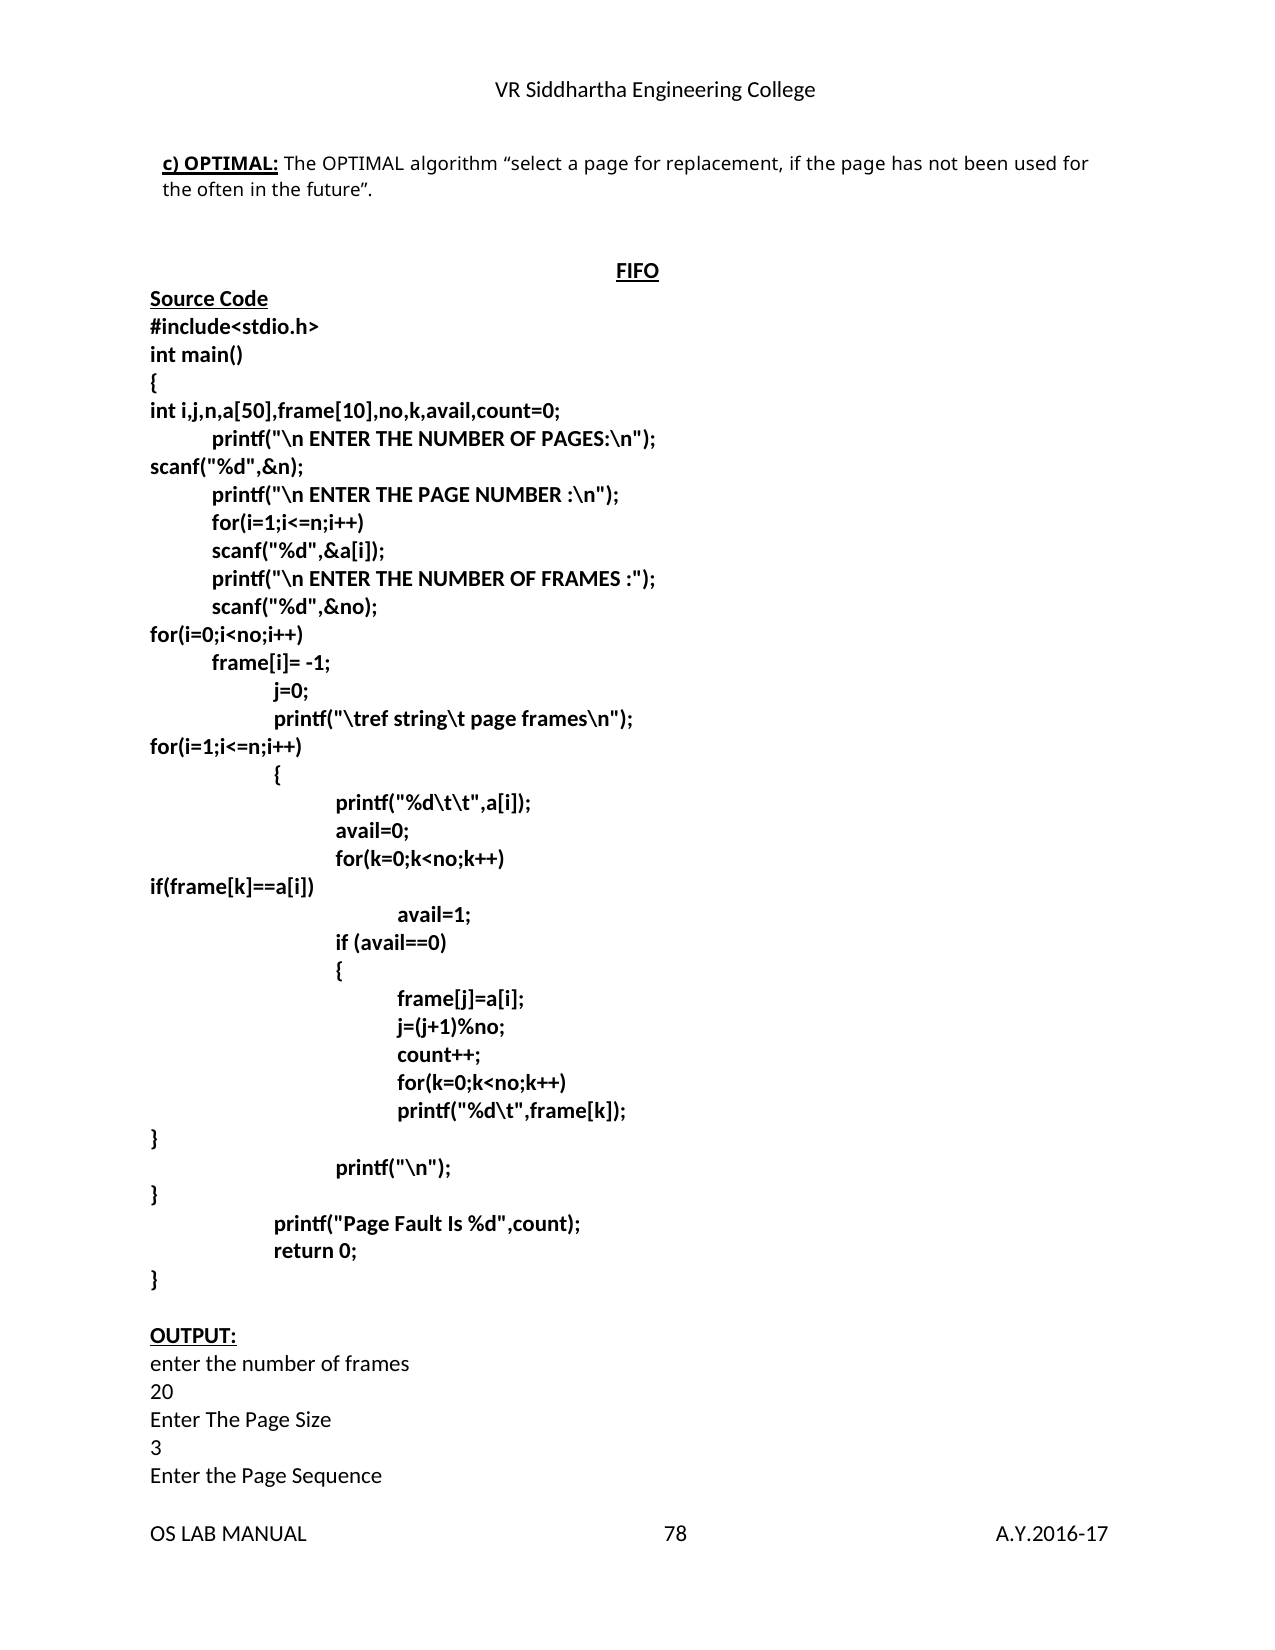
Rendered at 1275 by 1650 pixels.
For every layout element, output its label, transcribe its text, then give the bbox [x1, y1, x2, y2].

text Source Code [150, 284, 1125, 312]
text Enter The Page Size [150, 1405, 1125, 1433]
text for(i=0;i<no;i++) [150, 620, 1125, 648]
text OUTPUT: [150, 1321, 1125, 1349]
text scanf("%d",&n); [150, 452, 1125, 480]
text printf("\n"); [150, 1153, 1125, 1181]
text FIFO [150, 256, 1125, 284]
text for(i=1;i<=n;i++) [150, 732, 1125, 760]
text j=0; [150, 676, 1125, 704]
text } [150, 1181, 1125, 1209]
text frame[i]= -1; [150, 648, 1125, 676]
text int i,j,n,a[50],frame[10],no,k,avail,count=0; [150, 396, 1125, 424]
text } [150, 1265, 1125, 1293]
text printf("\n ENTER THE PAGE NUMBER :\n"); [150, 480, 1125, 508]
text { [150, 760, 1125, 788]
text 3 [150, 1433, 1125, 1461]
text printf("\n ENTER THE NUMBER OF PAGES:\n"); [150, 424, 1125, 452]
text } [150, 1124, 1125, 1153]
text printf("%d\t",frame[k]); [150, 1097, 1125, 1124]
text 20 [150, 1377, 1125, 1405]
text count++; [150, 1041, 1125, 1068]
text printf("%d\t\t",a[i]); [150, 788, 1125, 816]
text return 0; [150, 1237, 1125, 1265]
text j=(j+1)%no; [150, 1012, 1125, 1041]
text int main() [150, 340, 1125, 368]
text enter the number of frames [150, 1349, 1125, 1377]
text if(frame[k]==a[i]) [150, 872, 1125, 900]
text printf("Page Fault Is %d",count); [150, 1209, 1125, 1237]
text #include<stdio.h> [150, 312, 1125, 340]
text Enter the Page Sequence [150, 1461, 1125, 1489]
text for(k=0;k<no;k++) [150, 844, 1125, 872]
text avail=1; [150, 900, 1125, 928]
text printf("\tref string\t page frames\n"); [150, 704, 1125, 732]
text for(k=0;k<no;k++) [150, 1068, 1125, 1097]
text scanf("%d",&no); [150, 592, 1125, 620]
text if (avail==0) [150, 928, 1125, 956]
text frame[j]=a[i]; [150, 984, 1125, 1012]
text scanf("%d",&a[i]); [150, 536, 1125, 564]
text c) OPTIMAL: The OPTIMAL algorithm “select a page for replacement, if the page has not been used for the often in the future”. [162, 150, 1117, 202]
text { [150, 956, 1125, 984]
text { [150, 368, 1125, 396]
text printf("\n ENTER THE NUMBER OF FRAMES :"); [150, 564, 1125, 592]
text for(i=1;i<=n;i++) [150, 508, 1125, 536]
text avail=0; [150, 816, 1125, 844]
